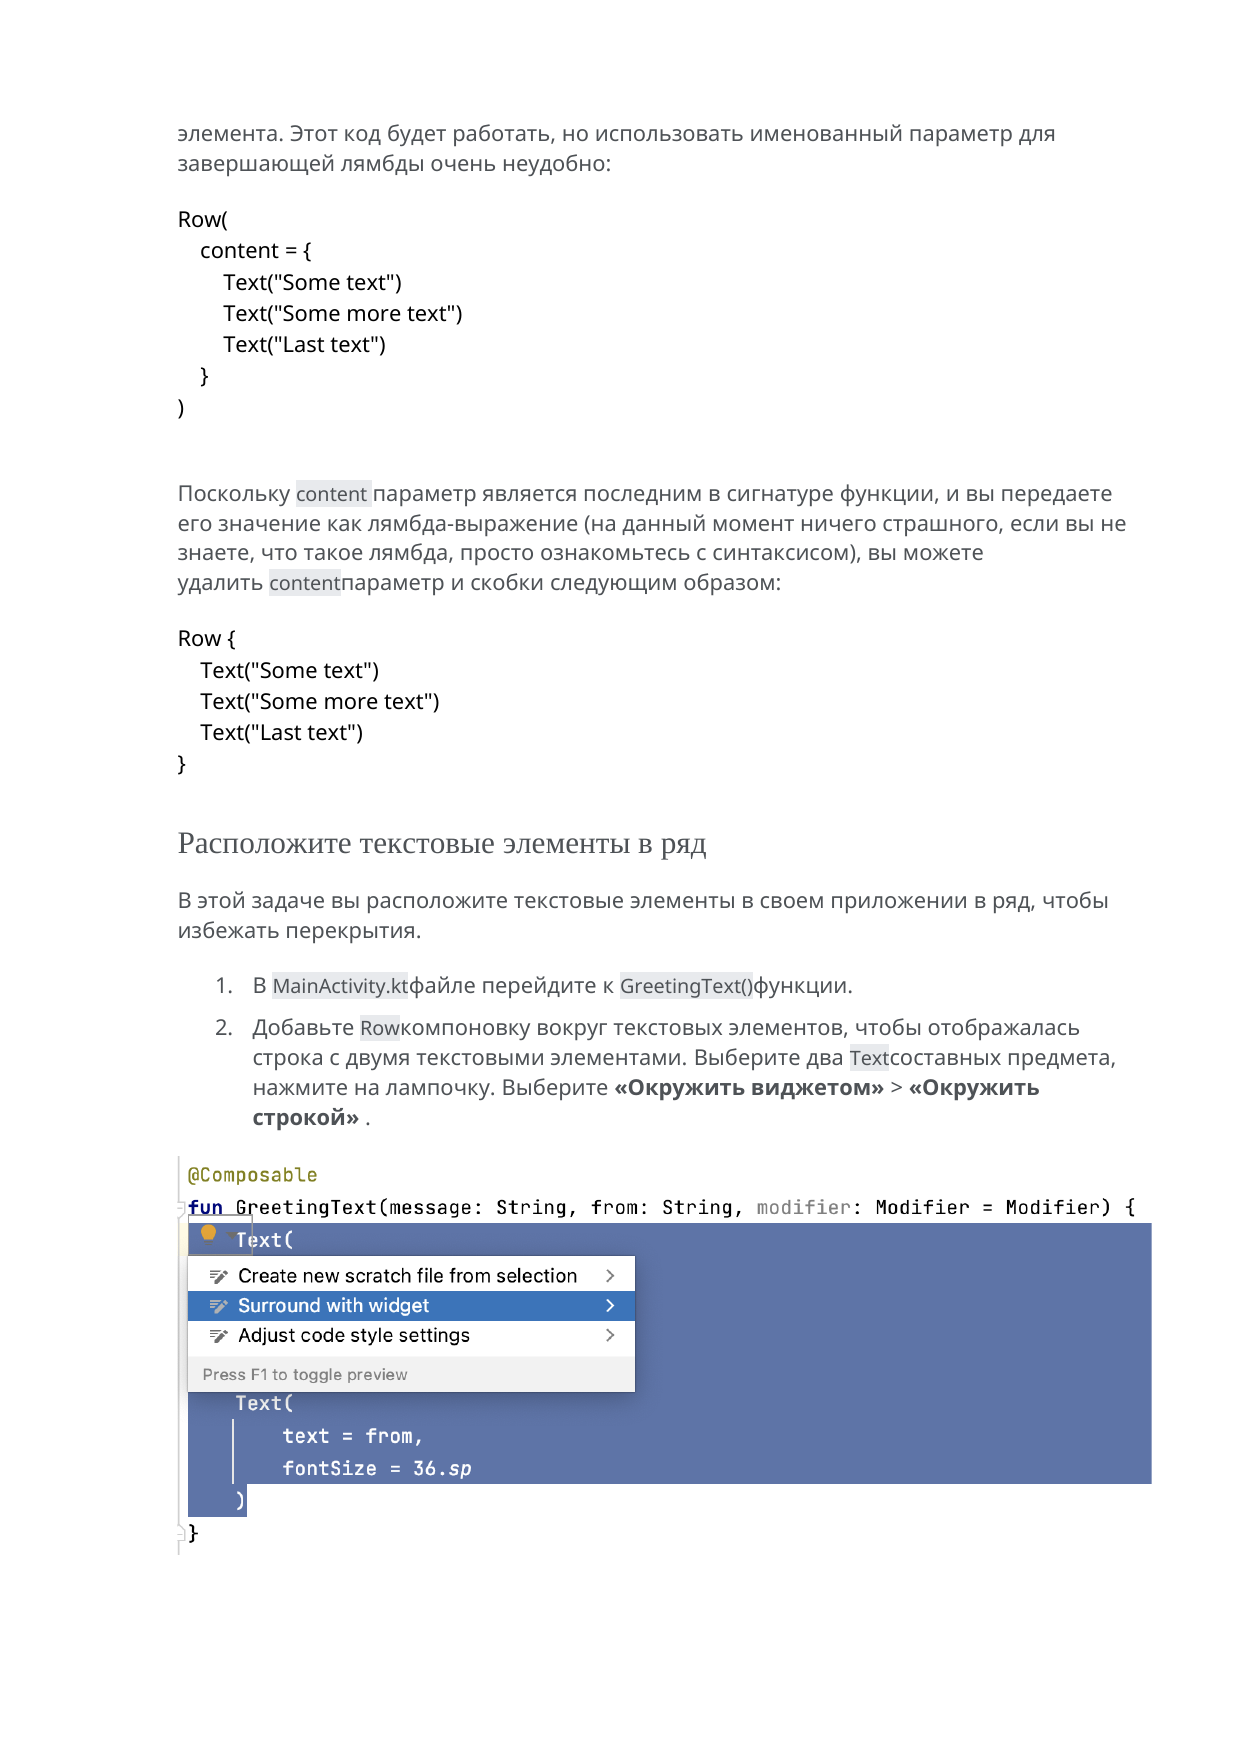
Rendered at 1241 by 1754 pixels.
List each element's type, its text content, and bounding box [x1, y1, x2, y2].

list В MainActivity.ktфайле перейдите к GreetingText()функции. [215, 970, 1152, 1000]
list Добавьте Rowкомпоновку вокруг текстовых элементов, чтобы отображалась строка с двумя текстовыми элементами. Выберите два Textсоставных предмета, нажмите на лампочку. Выберите «Окружить виджетом» > «Окружить строкой» . [215, 1012, 1152, 1131]
picture [177, 1156, 1152, 1555]
text Поскольку content параметр является последним в сигнатуре функции, и вы передаете его значение как лямбда-выражение (на данный момент ничего страшного, если вы не знаете, что такое лямбда, просто ознакомьтесь с синтаксисом), вы можете удалить contentпараметр и скобки следующим образом: [177, 478, 1152, 597]
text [177, 118, 1152, 178]
text Row( content = { Text("Some text") Text("Some more text") Text("Last text") } ) [177, 203, 1152, 453]
text В этой задаче вы расположите текстовые элементы в своем приложении в ряд, чтобы избежать перекрытия. [177, 885, 1152, 945]
text Row { Text("Some text") Text("Some more text") Text("Last text") } [177, 622, 1152, 809]
subtitle Расположите текстовые элементы в ряд [177, 824, 1152, 860]
